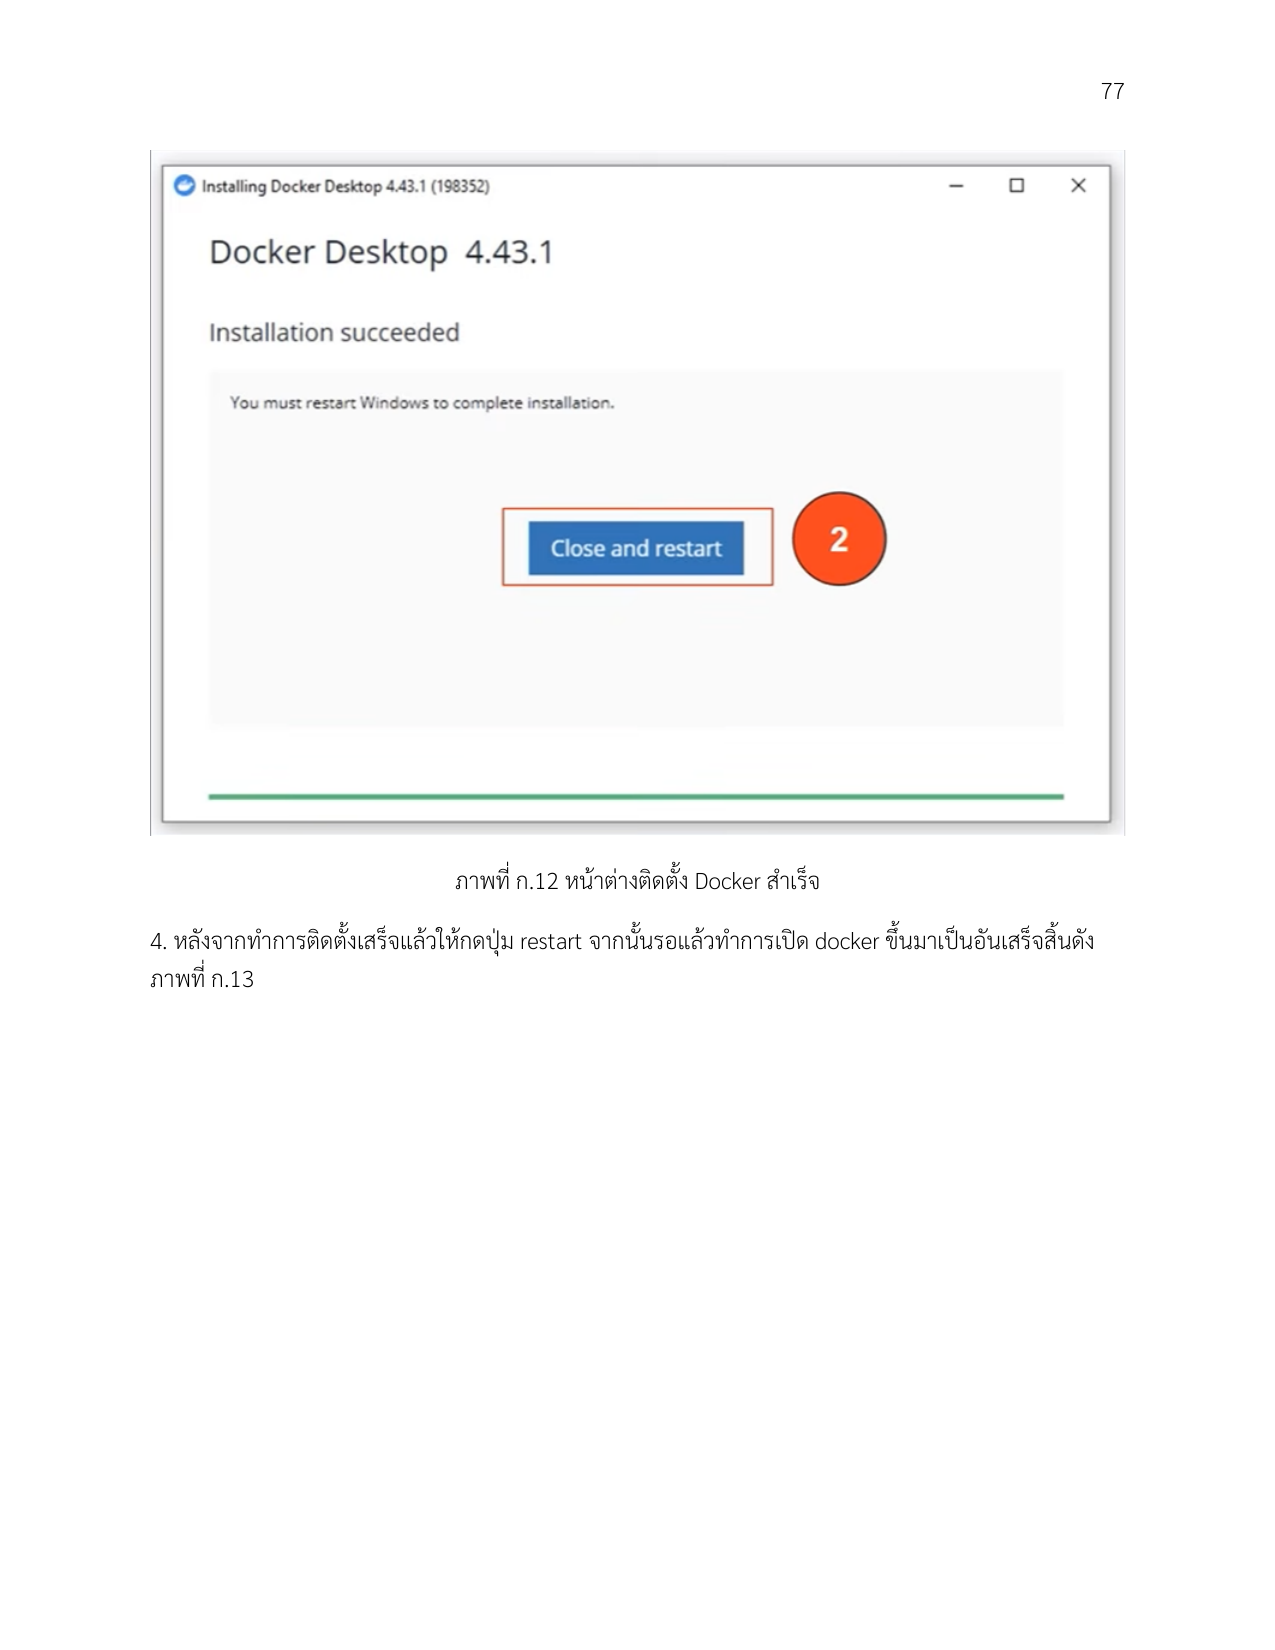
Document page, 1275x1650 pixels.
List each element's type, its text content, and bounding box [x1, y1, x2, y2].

text ภาพที่ ก.12 หน้าต่างติดตั้ง Docker สำเร็จ [150, 865, 1125, 895]
picture [150, 150, 1125, 836]
text 4. หลังจากทำการติดตั้งเสร็จแล้วให้กดปุ่ม restart จากนั้นรอแล้วทำการเปิด docker ขึ้นมาเป็นอันเสร็จสิ้นดังภาพที่ ก.13 [150, 924, 1125, 993]
